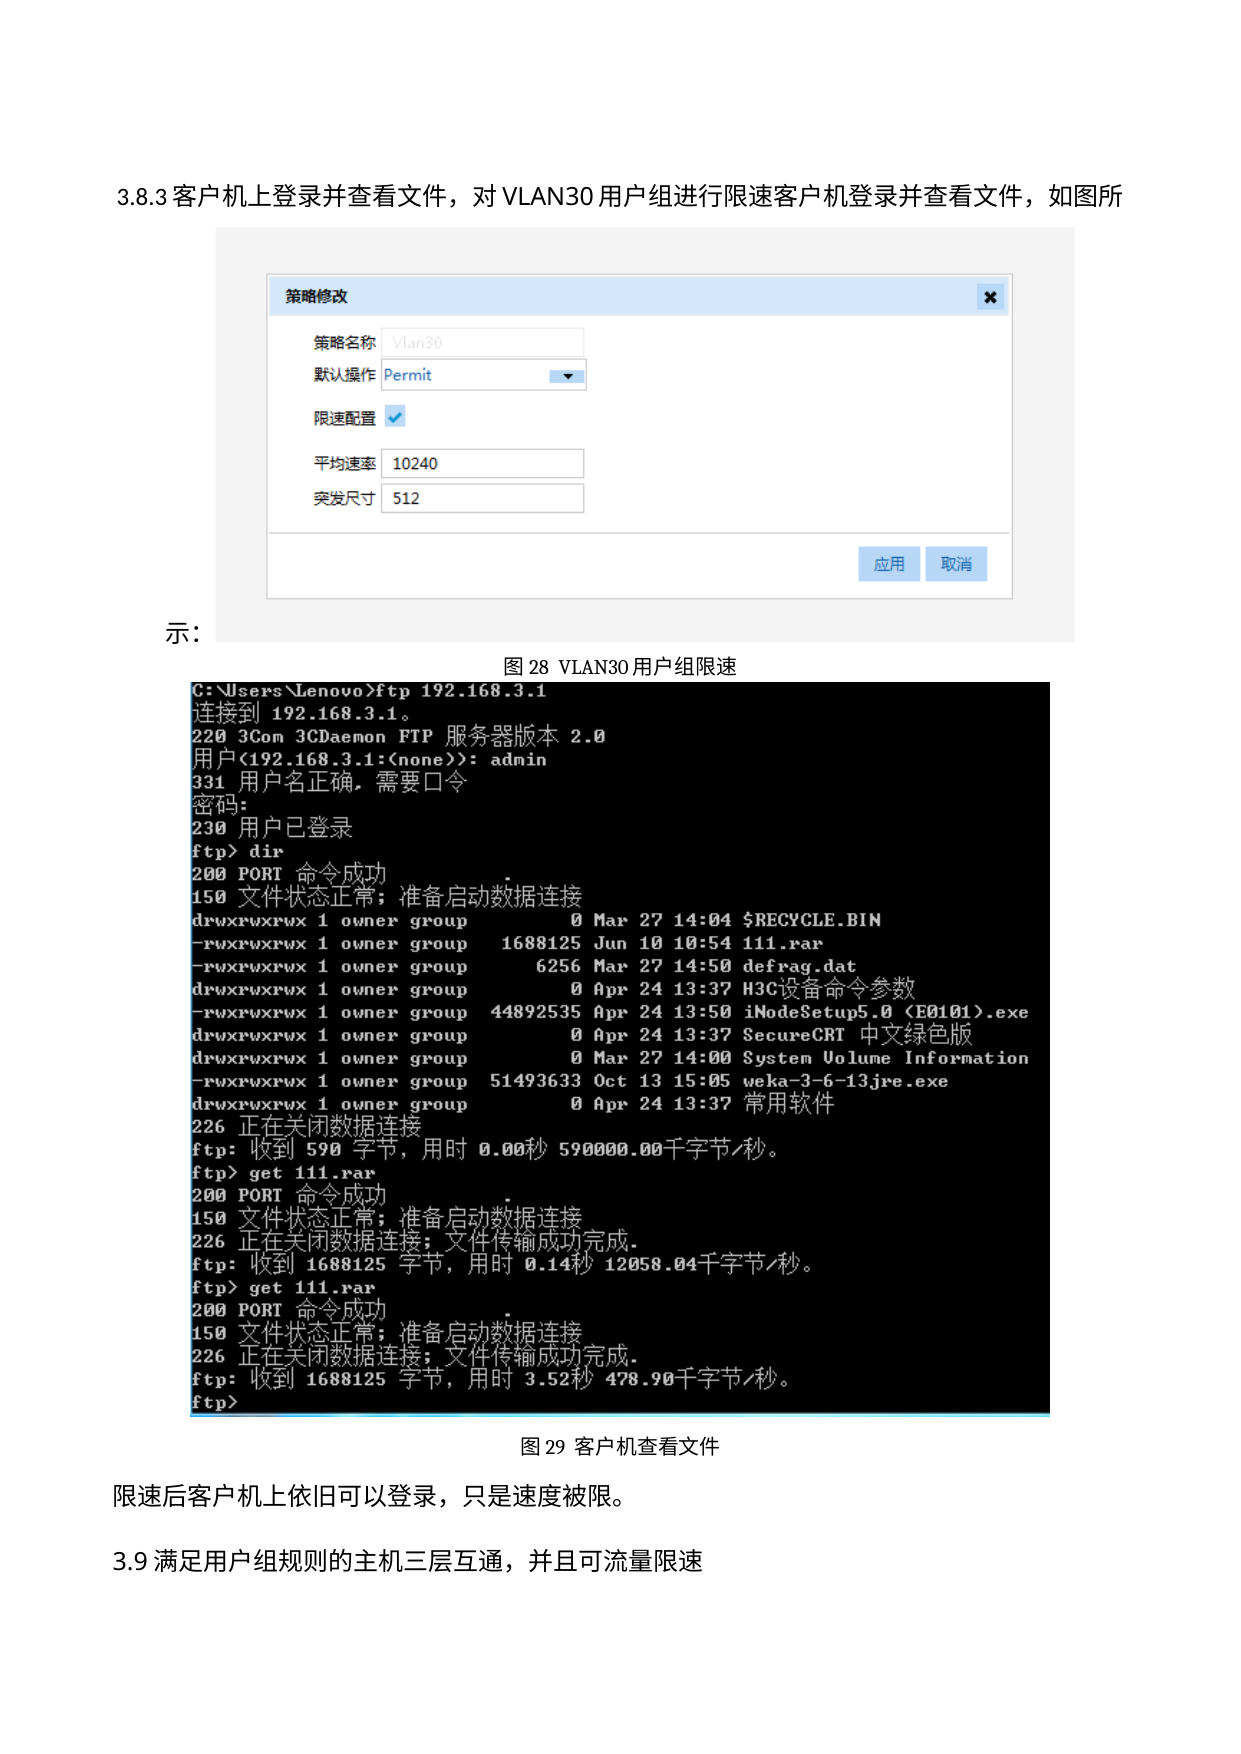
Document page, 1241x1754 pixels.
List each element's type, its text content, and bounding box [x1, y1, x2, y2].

picture [190, 682, 1050, 1417]
text 图 29 客户机查看文件 [112, 1429, 1128, 1462]
picture [215, 227, 1075, 642]
text 3.9满足用户组规则的主机三层互通，并且可流量限速 [112, 1527, 1128, 1592]
text 限速后客户机上依旧可以登录，只是速度被限。 [112, 1462, 1128, 1527]
text 图 28 VLAN30用户组限速 [112, 649, 1128, 682]
